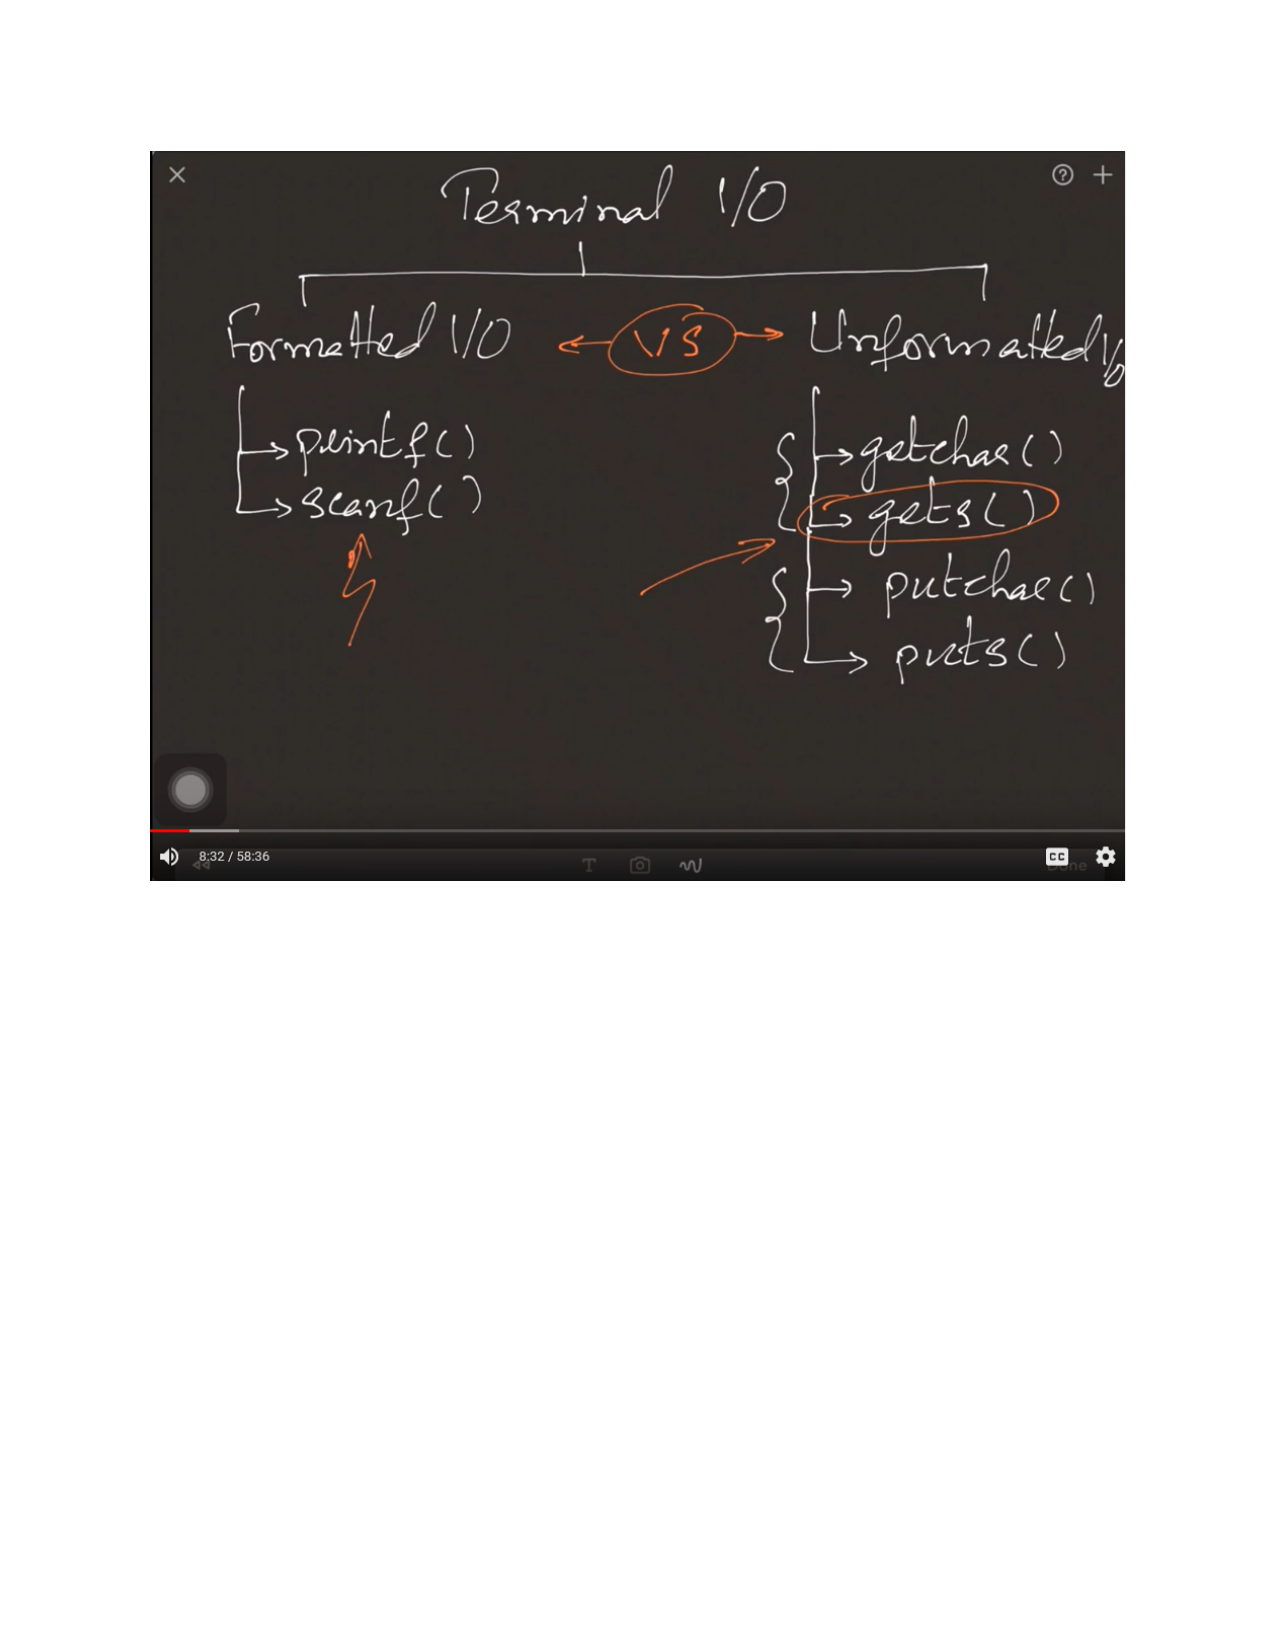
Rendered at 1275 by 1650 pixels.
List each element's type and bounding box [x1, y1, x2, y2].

picture [150, 150, 1125, 882]
